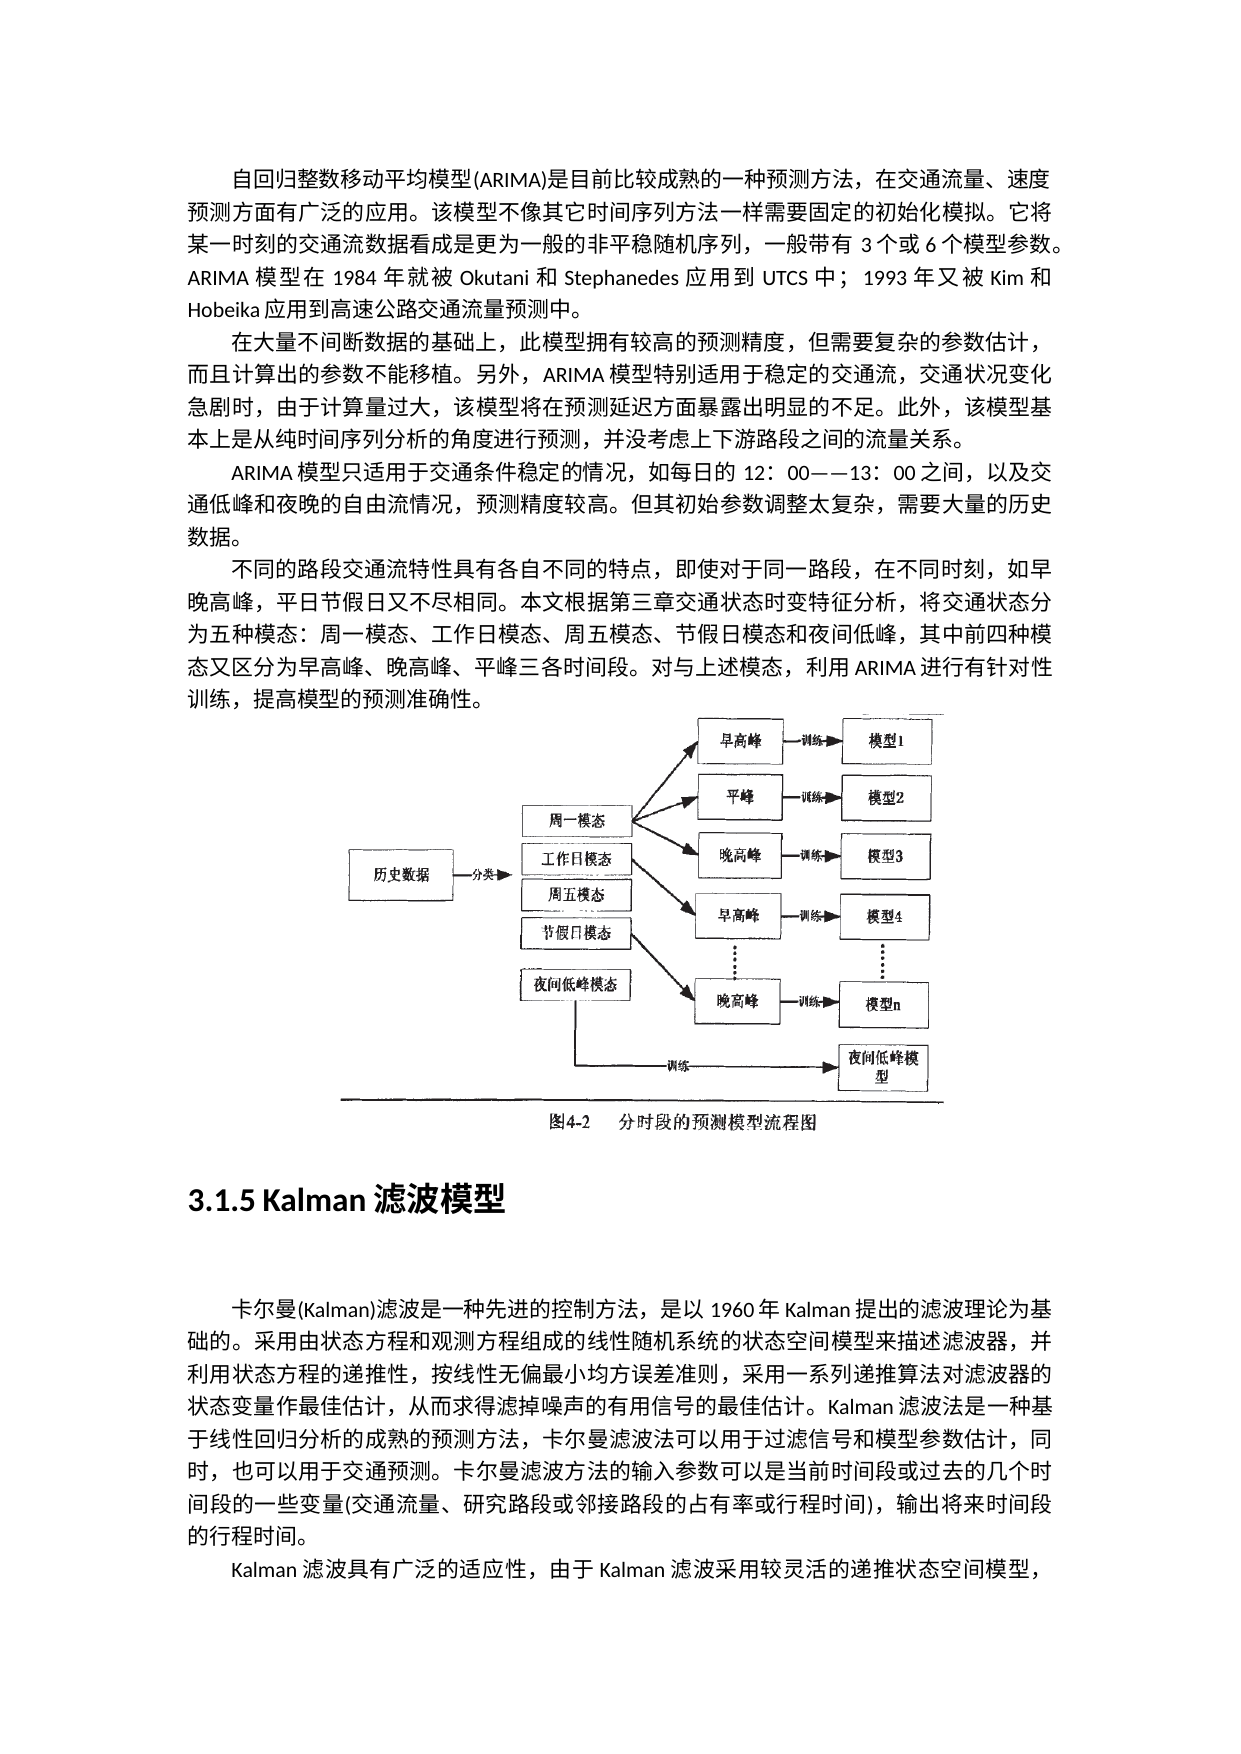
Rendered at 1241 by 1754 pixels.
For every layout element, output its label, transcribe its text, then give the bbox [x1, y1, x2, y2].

subtitle Kalman滤波模型 [187, 1164, 1053, 1229]
text ARIMA模型只适用于交通条件稳定的情况，如每日的12：00——13：00之间，以及交通低峰和夜晚的自由流情况，预测精度较高。但其初始参数调整太复杂，需要大量的历史数据。 [187, 454, 1053, 552]
text 不同的路段交通流特性具有各自不同的特点，即使对于同一路段，在不同时刻，如早晚高峰，平日节假日又不尽相同。本文根据第三章交通状态时变特征分析，将交通状态分为五种模态：周一模态、工作日模态、周五模态、节假日模态和夜间低峰，其中前四种模态又区分为早高峰、晚高峰、平峰三各时间段。对与上述模态，利用ARIMA进行有针对性训练，提高模型的预测准确性。 [187, 552, 1053, 714]
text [187, 1551, 1053, 1584]
text 在大量不间断数据的基础上，此模型拥有较高的预测精度，但需要复杂的参数估计，而且计算出的参数不能移植。另外，ARIMA模型特别适用于稳定的交通流，交通状况变化急剧时，由于计算量过大，该模型将在预测延迟方面暴露出明显的不足。此外，该模型基本上是从纯时间序列分析的角度进行预测，并没考虑上下游路段之间的流量关系。 [187, 324, 1053, 454]
picture [340, 714, 944, 1136]
text 自回归整数移动平均模型(ARIMA)是目前比较成熟的一种预测方法，在交通流量、速度预测方面有广泛的应用。该模型不像其它时间序列方法一样需要固定的初始化模拟。它将某一时刻的交通流数据看成是更为一般的非平稳随机序列，一般带有3个或6个模型参数。ARIMA模型在1984年就被Okutani和Stephanedes应用到UTCS中；1993年又被Kim和Hobeika应用到高速公路交通流量预测中。 [187, 162, 1053, 324]
text 卡尔曼(Kalman)滤波是一种先进的控制方法，是以1960年Kalman提出的滤波理论为基础的。采用由状态方程和观测方程组成的线性随机系统的状态空间模型来描述滤波器，并利用状态方程的递推性，按线性无偏最小均方误差准则，采用一系列递推算法对滤波器的状态变量作最佳估计，从而求得滤掉噪声的有用信号的最佳估计。Kalman滤波法是一种基于线性回归分析的成熟的预测方法，卡尔曼滤波法可以用于过滤信号和模型参数估计，同时，也可以用于交通预测。卡尔曼滤波方法的输入参数可以是当前时间段或过去的几个时间段的一些变量(交通流量、研究路段或邻接路段的占有率或行程时间)，输出将来时间段的行程时间。 [187, 1291, 1053, 1551]
